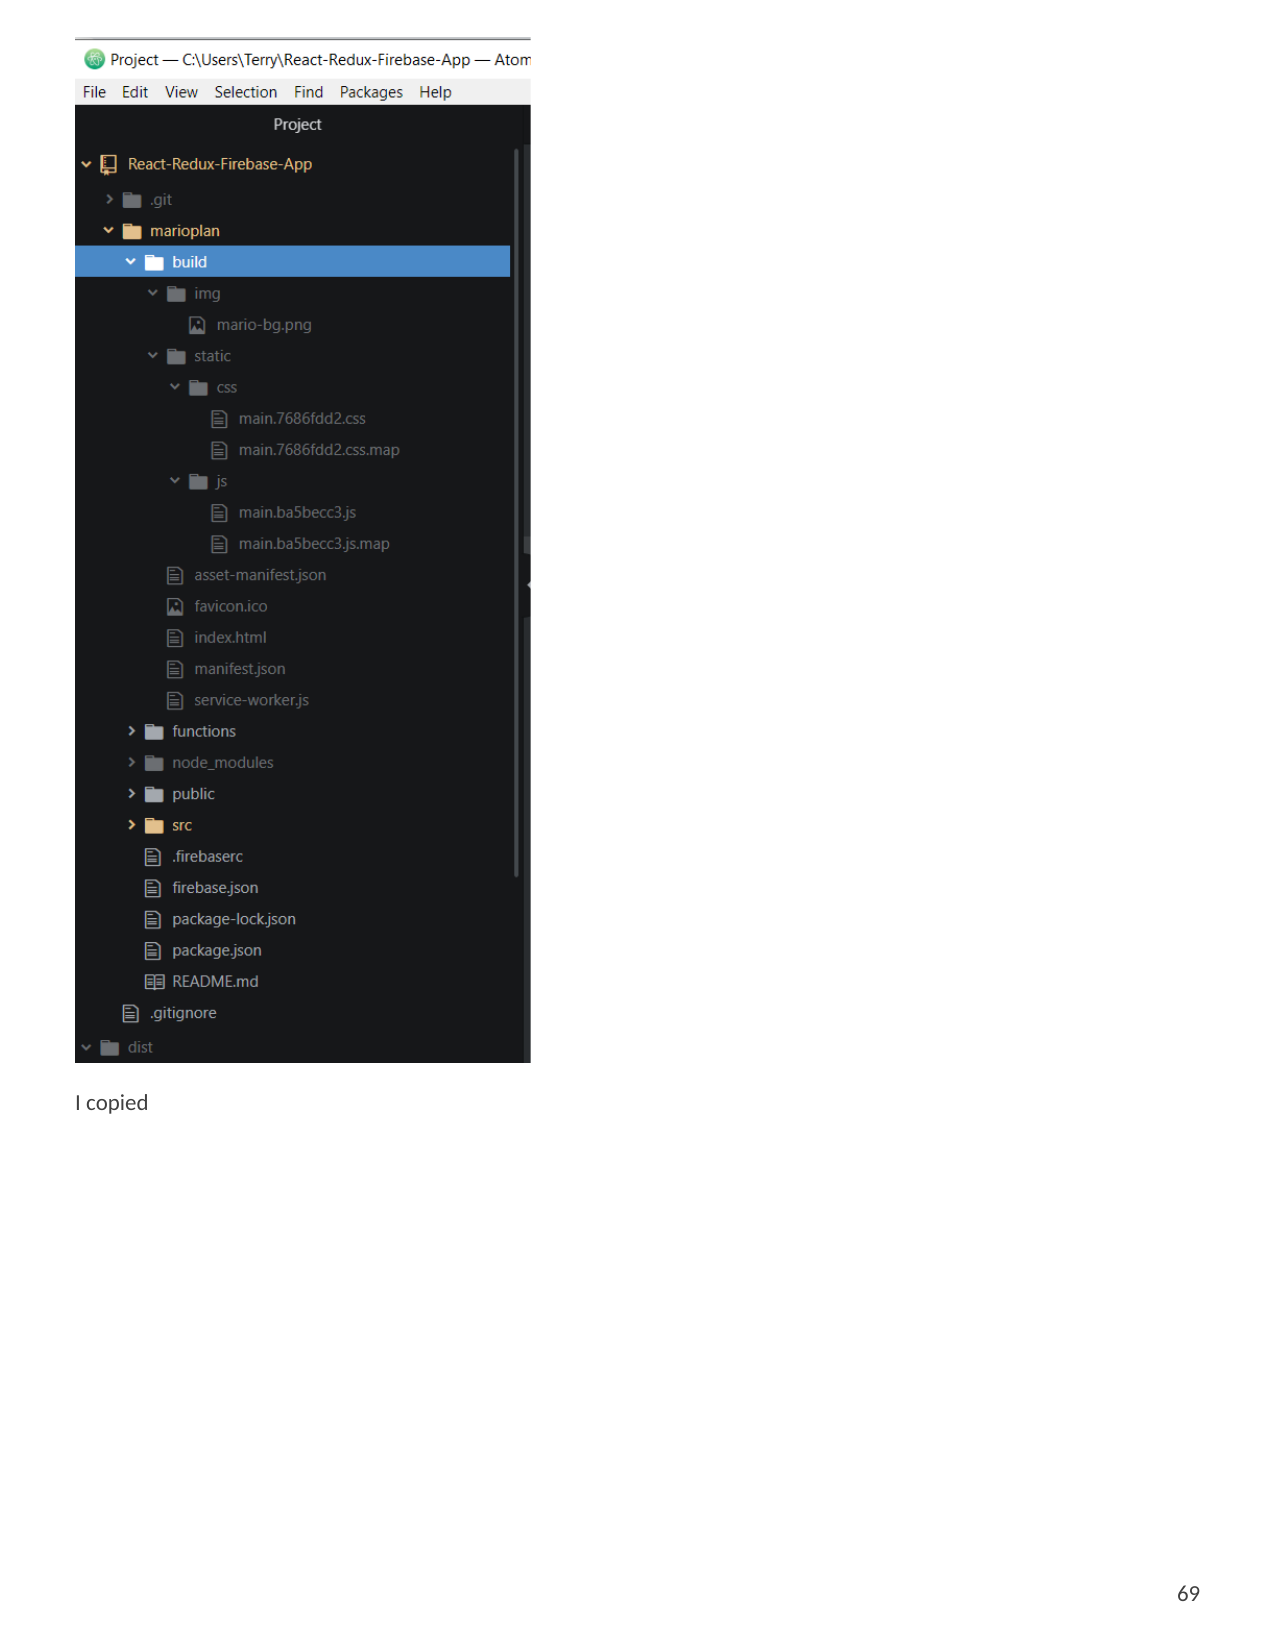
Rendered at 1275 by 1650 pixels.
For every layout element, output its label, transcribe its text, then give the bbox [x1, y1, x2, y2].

picture [75, 37, 531, 1063]
text I copied [75, 1088, 1200, 1116]
